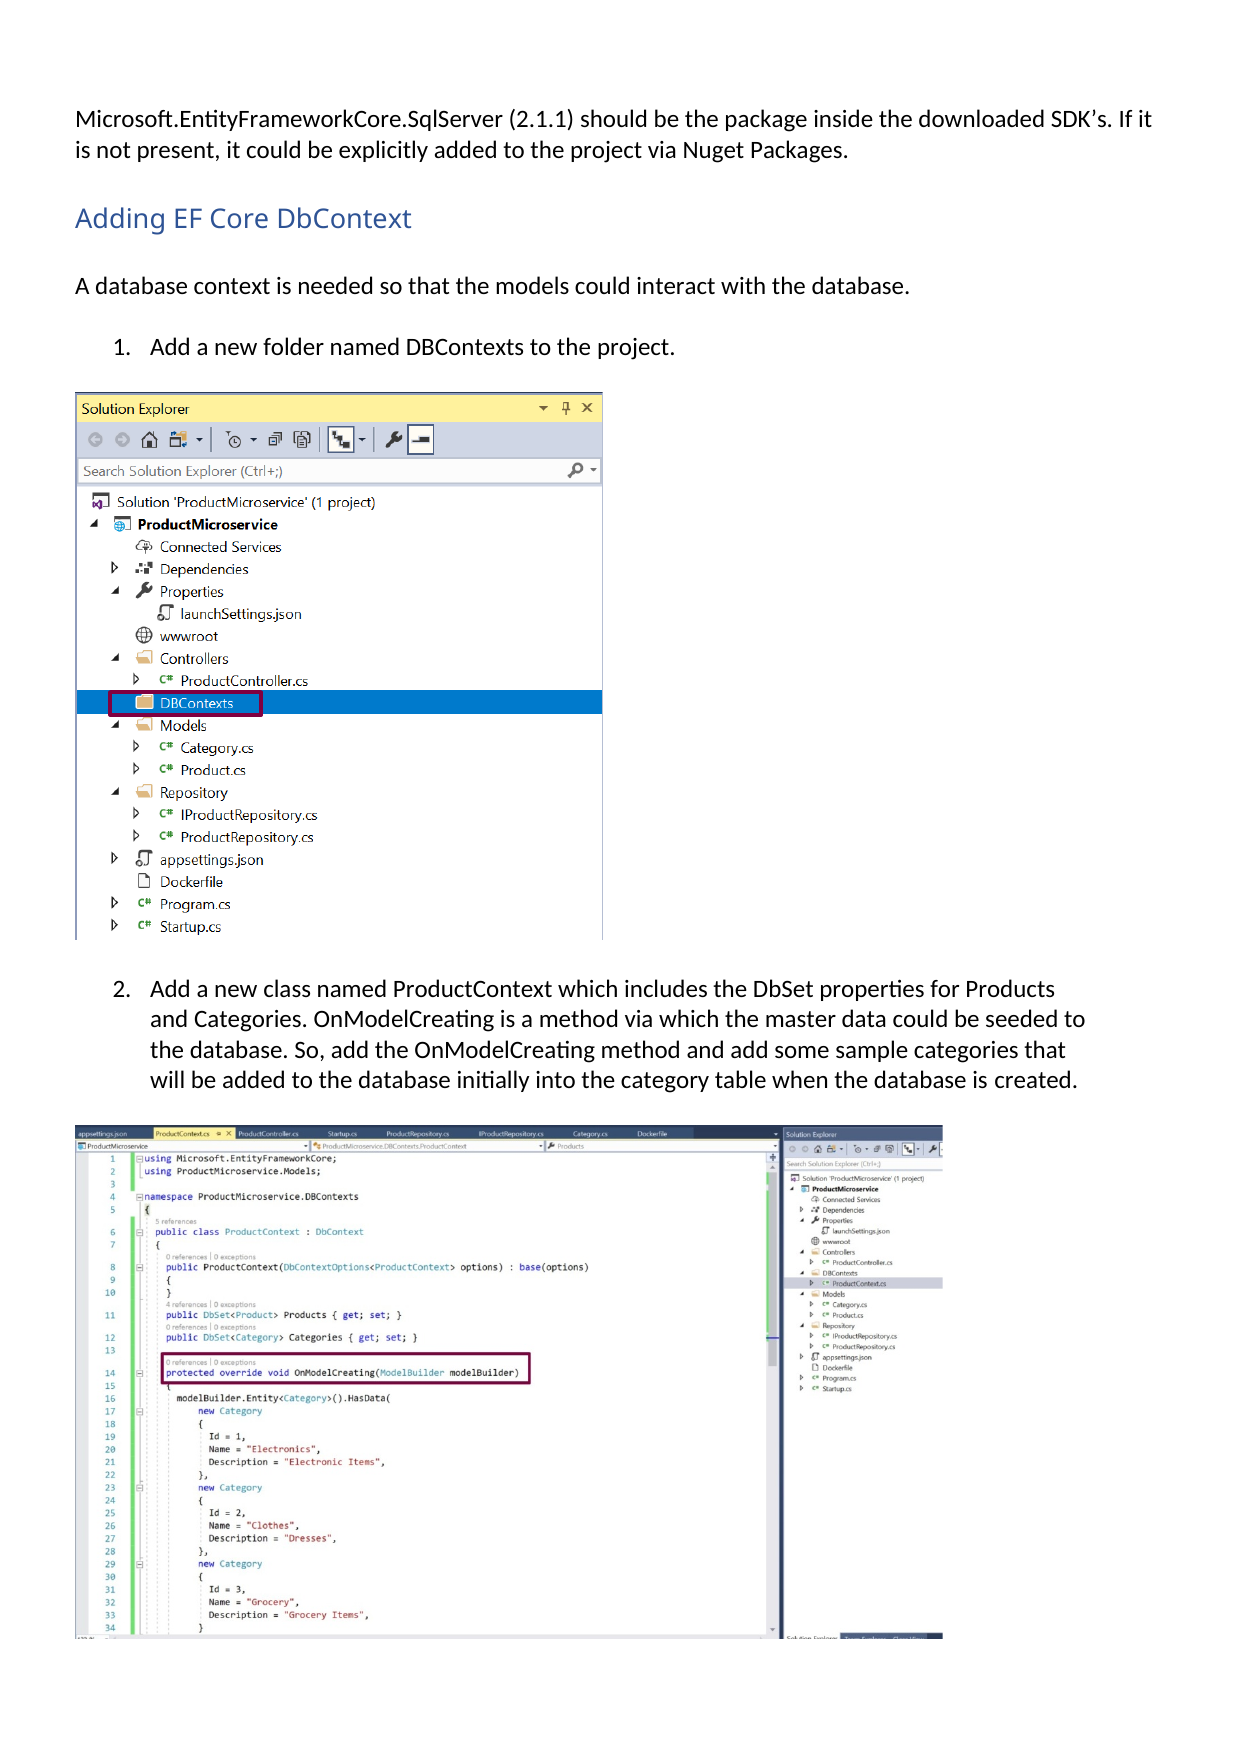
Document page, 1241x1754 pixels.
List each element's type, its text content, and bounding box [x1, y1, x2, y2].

list Add a new class named ProductContext which includes the DbSet properties for Products and Categories. OnModelCreating is a method via which the master data could be seeded to the database. So, add the OnModelCreating method and add some sample categories that will be added to the database initially into the category table when the database is created. [112, 973, 1100, 1095]
text Microsoft.EntityFrameworkCore.SqlServer (2.1.1) should be the package inside the downloaded SDK’s. If it [75, 103, 1176, 134]
subtitle Adding EF Core DbContext [75, 199, 1176, 236]
picture [75, 392, 603, 940]
list Add a new folder named DBContexts to the project. [112, 331, 1176, 362]
picture [75, 1125, 943, 1639]
text is not present, it could be explicitly added to the project via Nuget Packages. [75, 134, 1176, 164]
text A database context is needed so that the models could interact with the database. [75, 270, 1176, 301]
